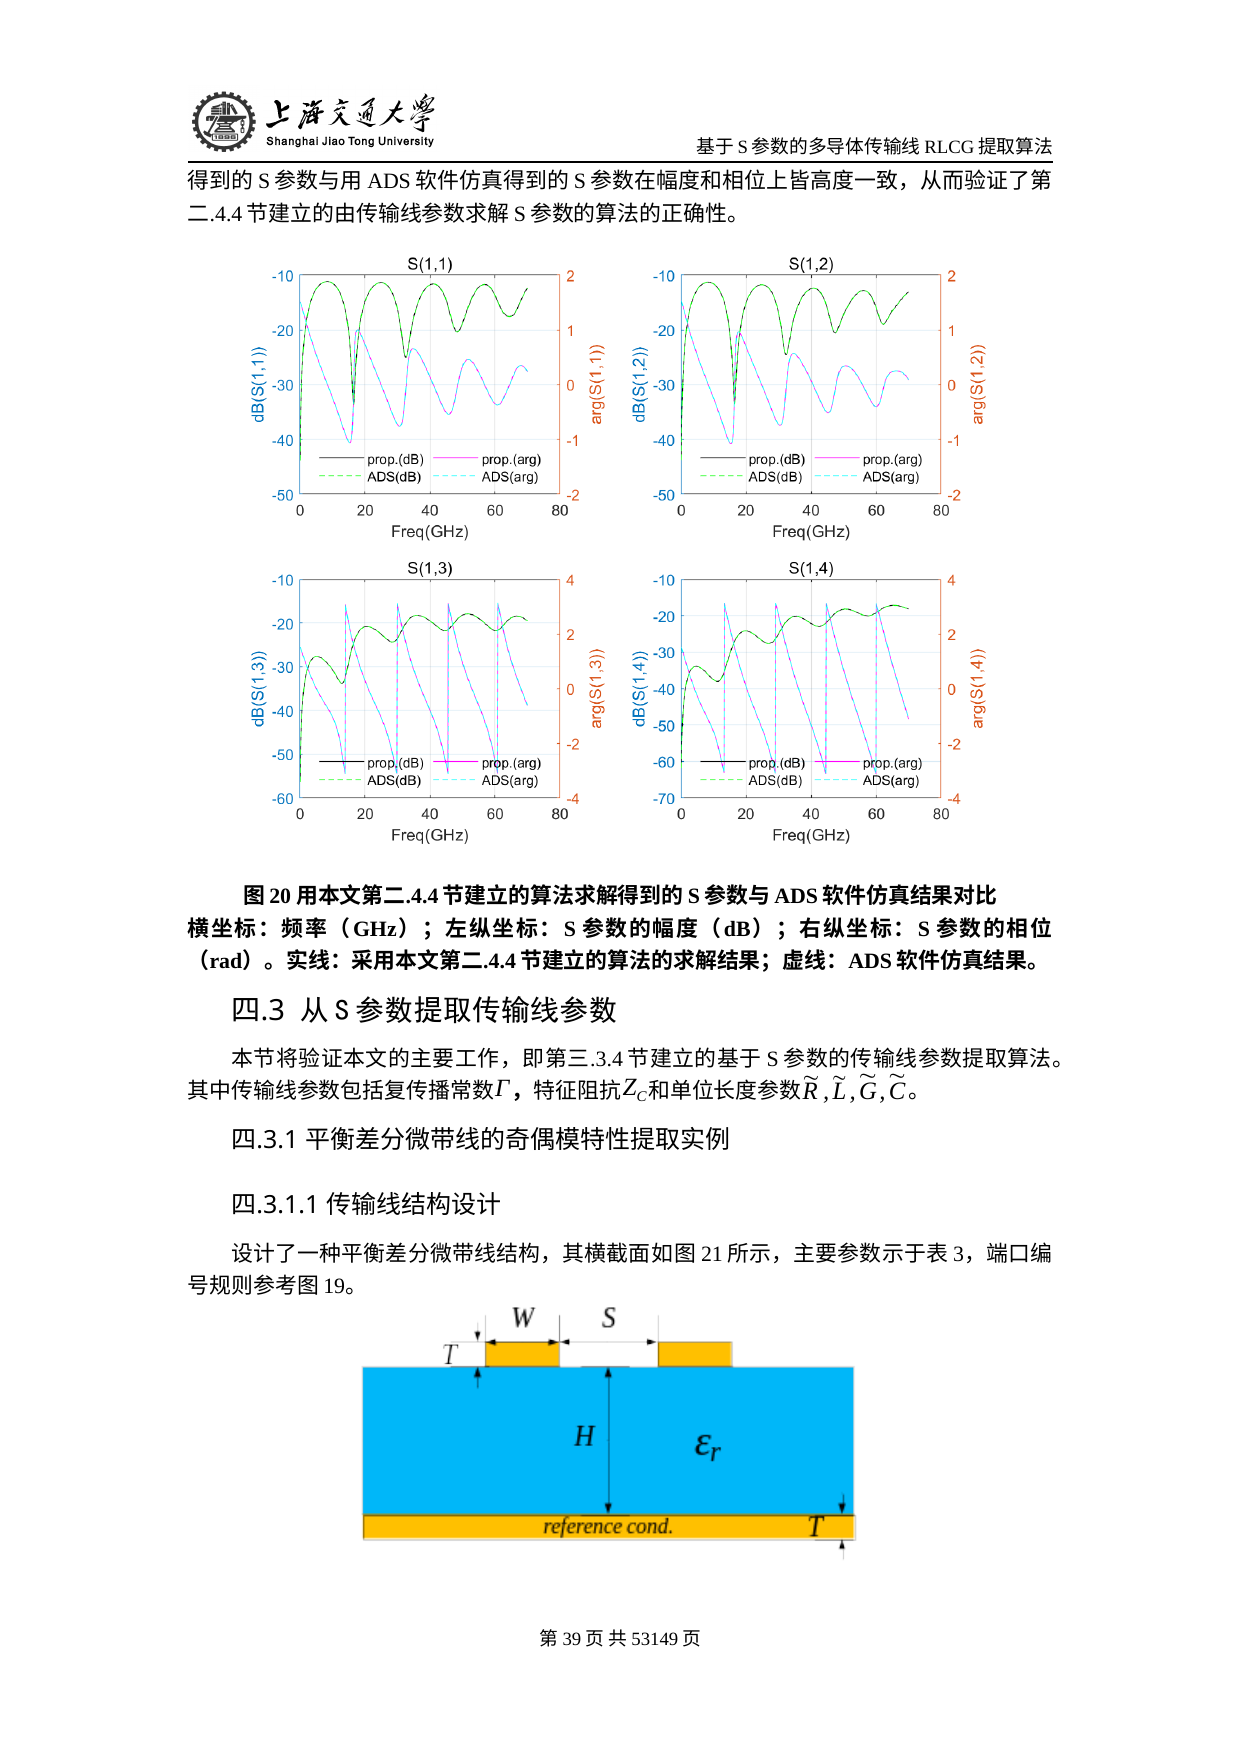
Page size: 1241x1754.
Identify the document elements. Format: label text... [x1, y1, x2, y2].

text 图20 用本文第2.4.4节建立的算法求解得到的S参数与ADS软件仿真结果对比 [187, 878, 1053, 910]
text 横坐标：频率（GHz）；左纵坐标：S参数的幅度（dB）；右纵坐标：S参数的相位（rad）。实线：采用本文第2.4.4节建立的算法的求解结果；虚线：ADS软件仿真结果。 [187, 910, 1053, 975]
subtitle 传输线结构设计 [187, 1170, 1050, 1235]
picture [187, 227, 1053, 868]
subtitle 平衡差分微带线的奇偶模特性提取实例 [187, 1105, 1050, 1170]
subtitle 从S参数提取传输线参数 [187, 975, 1050, 1040]
text 设计了一种平衡差分微带线结构，其横截面如图21所示，主要参数示于表3，端口编号规则参考图19。 [187, 1235, 1053, 1300]
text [187, 163, 1053, 227]
text 本节将验证本文的主要工作，即第3.3.4节建立的基于S参数的传输线参数提取算法。其中传输线参数包括复传播常数，特征阻抗和单位长度参数。 [187, 1040, 1053, 1105]
